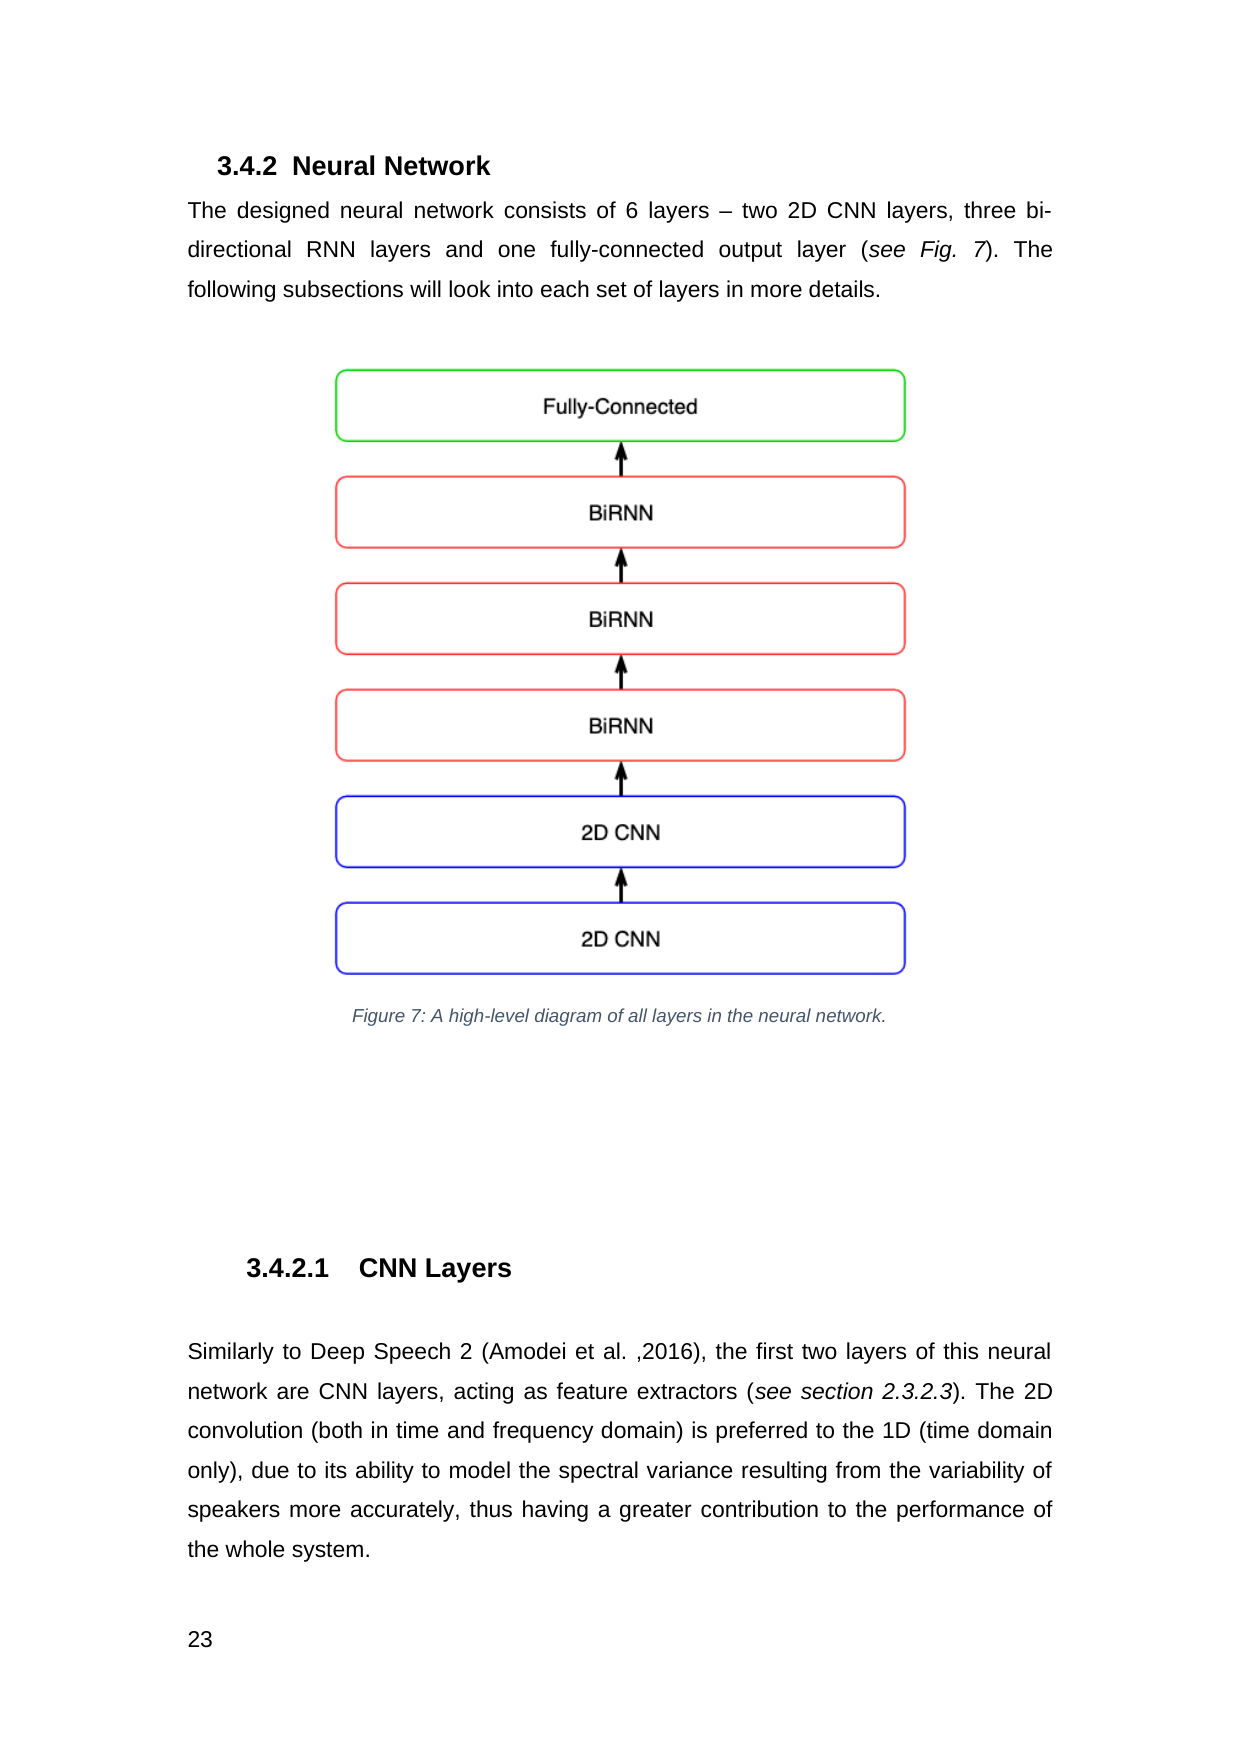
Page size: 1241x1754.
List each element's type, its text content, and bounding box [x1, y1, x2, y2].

text The designed neural network consists of 6 layers – two 2D CNN layers, three bi-directional RNN layers and one fully-connected output layer (see Fig. 7). The following subsections will look into each set of layers in more details. [187, 197, 1053, 302]
subtitle CNN Layers [246, 1252, 1053, 1283]
subtitle Neural Network [217, 150, 1053, 181]
text Figure : A high-level diagram of all layers in the neural network. [187, 1005, 1053, 1027]
text Similarly to Deep Speech 2 (Amodei et al. ,2016), the first two layers of this neural network are CNN layers, acting as feature extractors (see section 2.3.2.3). The 2D convolution (both in time and frequency domain) is preferred to the 1D (time domain only), due to its ability to model the spectral variance resulting from the variability of speakers more accurately, thus having a greater contribution to the performance of the whole system. [187, 1338, 1053, 1562]
picture [313, 354, 927, 992]
